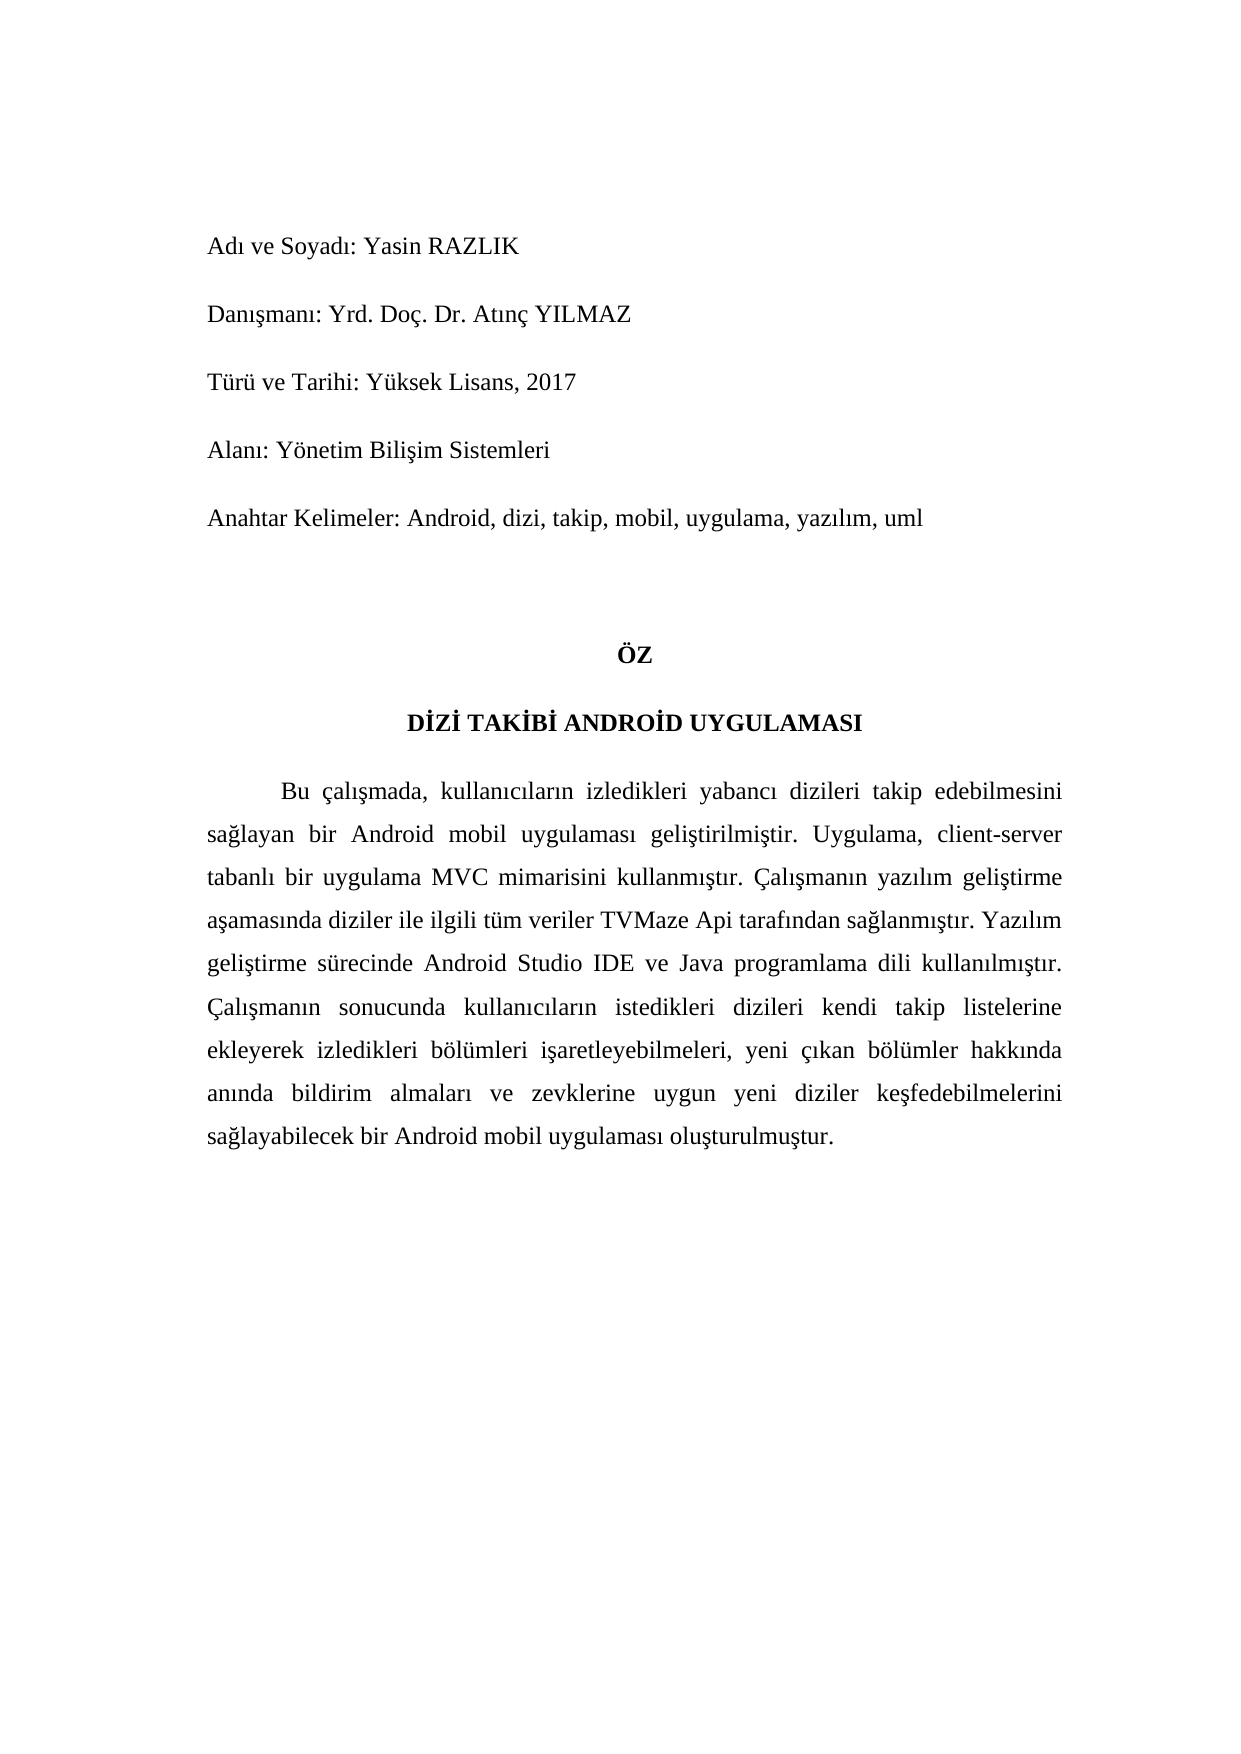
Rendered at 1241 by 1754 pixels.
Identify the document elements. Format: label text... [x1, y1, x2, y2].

text Adı ve Soyadı: Yasin RAZLIK [207, 231, 1063, 260]
text Bu çalışmada, kullanıcıların izledikleri yabancı dizileri takip edebilmesini sağlayan bir Android mobil uygulaması geliştirilmiştir. Uygulama, client-server tabanlı bir uygulama MVC mimarisini kullanmıştır. Çalışmanın yazılım geliştirme aşamasında diziler ile ilgili tüm veriler TVMaze Api tarafından sağlanmıştır. Yazılım geliştirme sürecinde Android Studio IDE ve Java programlama dili kullanılmıştır. Çalışmanın sonucunda kullanıcıların istedikleri dizileri kendi takip listelerine ekleyerek izledikleri bölümleri işaretleyebilmeleri, yeni çıkan bölümler hakkında anında bildirim almaları ve zevklerine uygun yeni diziler keşfedebilmelerini sağlayabilecek bir Android mobil uygulaması oluşturulmuştur. [207, 776, 1063, 1150]
text ÖZ [207, 640, 1063, 668]
text Danışmanı: Yrd. Doç. Dr. Atınç YILMAZ [207, 299, 1063, 328]
text Anahtar Kelimeler: Android, dizi, takip, mobil, uygulama, yazılım, uml [207, 503, 1063, 532]
text Türü ve Tarihi: Yüksek Lisans, 2017 [207, 367, 1063, 396]
text Alanı: Yönetim Bilişim Sistemleri [207, 435, 1063, 464]
text DİZİ TAKİBİ ANDROİD UYGULAMASI [207, 708, 1063, 737]
